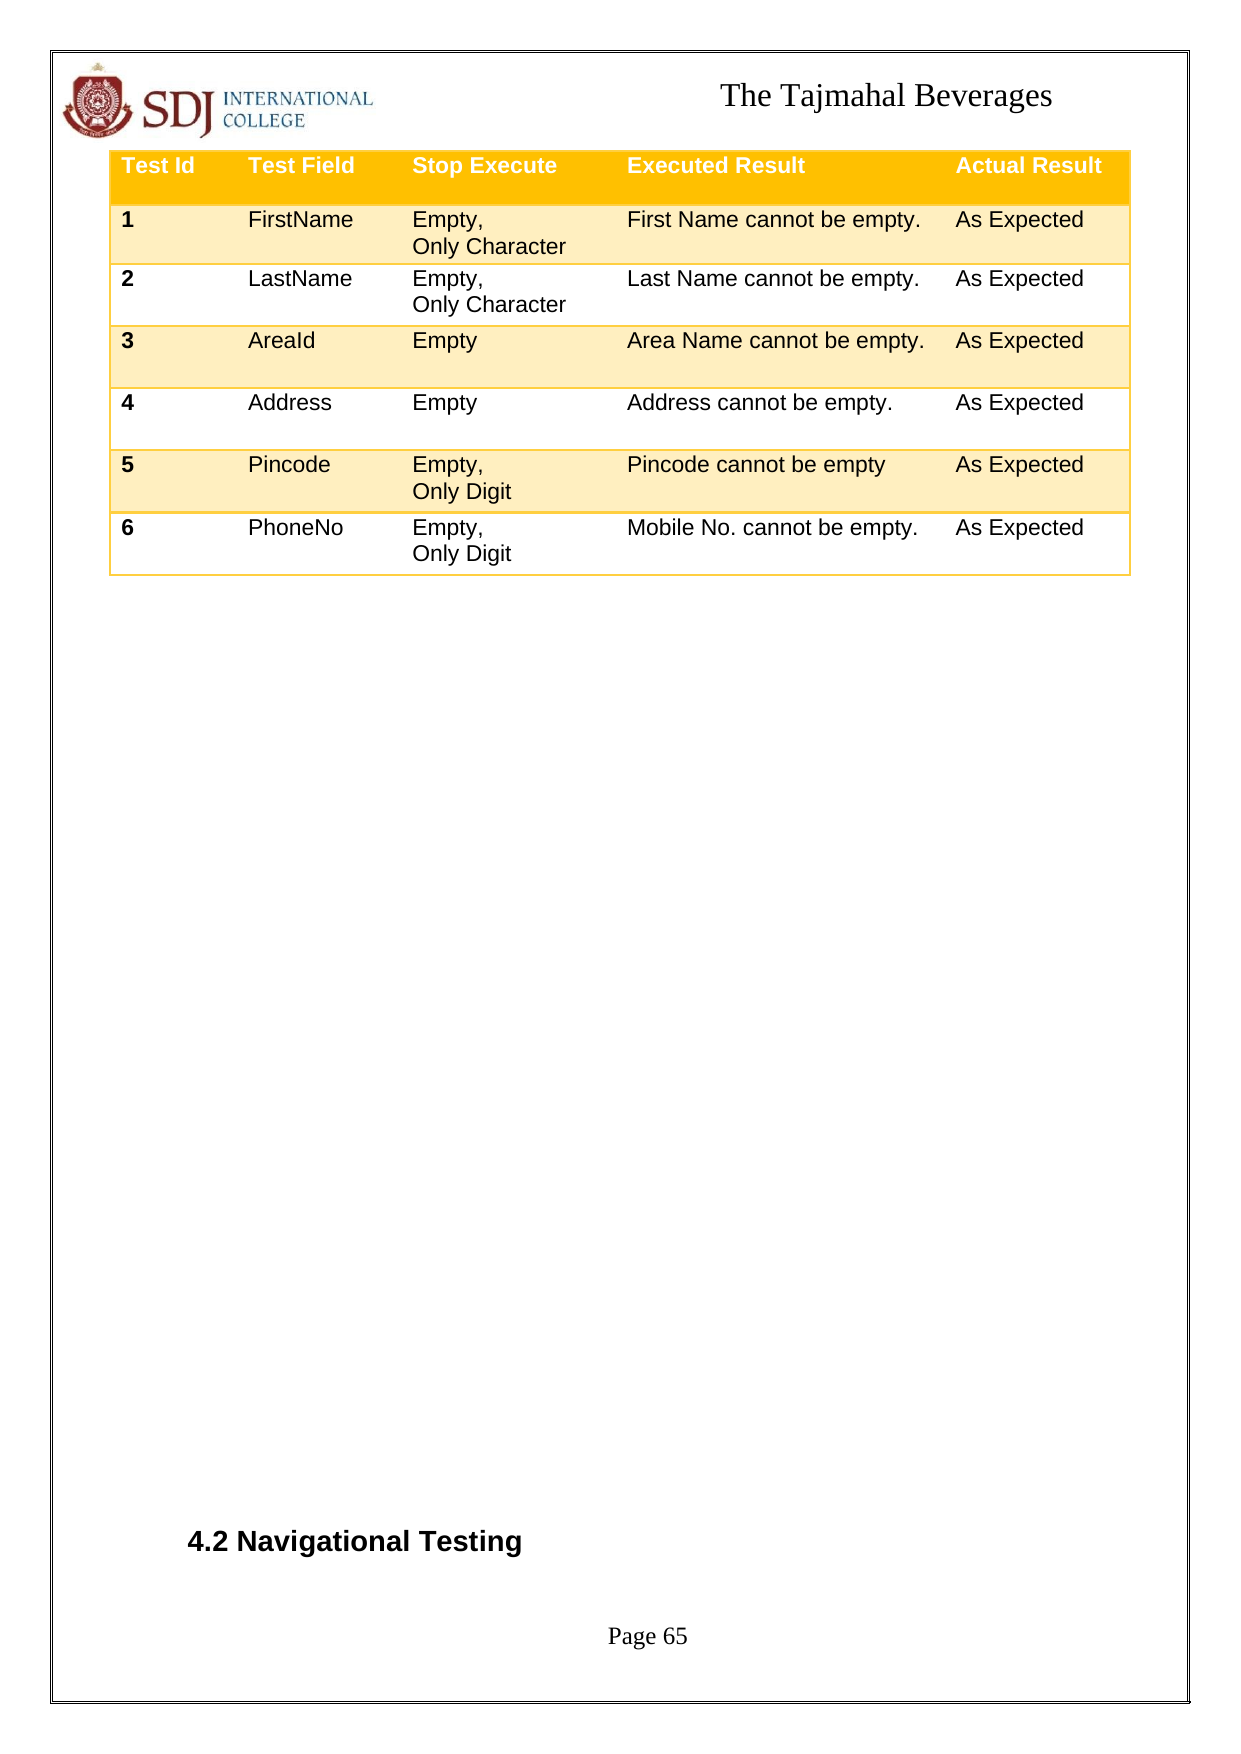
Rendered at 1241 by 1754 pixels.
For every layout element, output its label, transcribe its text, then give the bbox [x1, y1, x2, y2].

table_cell Empty, Only Digit [401, 514, 616, 574]
table_cell 4 [111, 389, 237, 449]
table_cell Empty [401, 327, 616, 387]
table_cell Address cannot be empty. [616, 389, 944, 449]
table_cell Last Name cannot be empty. [616, 265, 944, 325]
table_cell As Expected [944, 514, 1129, 574]
table_cell As Expected [944, 389, 1129, 449]
table_cell 3 [111, 327, 237, 387]
table_header Test Id [111, 152, 237, 204]
table_header Actual Result [944, 152, 1129, 204]
table_cell Pincode cannot be empty [616, 451, 944, 511]
table_cell Empty, Only Character [401, 206, 616, 263]
table_cell Area Name cannot be empty. [616, 327, 944, 387]
table_cell Empty [401, 389, 616, 449]
picture [58, 58, 377, 143]
table_cell PhoneNo [237, 514, 401, 574]
table_cell 1 [111, 206, 237, 263]
table_cell LastName [237, 265, 401, 325]
table_cell AreaId [237, 327, 401, 387]
table_cell Pincode [237, 451, 401, 511]
table_cell Empty, Only Character [401, 265, 616, 325]
table_cell As Expected [944, 206, 1129, 263]
table_cell Mobile No. cannot be empty. [616, 514, 944, 574]
text 4.2 Navigational Testing [187, 1524, 1053, 1558]
table_cell As Expected [944, 451, 1129, 511]
table_cell As Expected [944, 265, 1129, 325]
table_cell Address [237, 389, 401, 449]
table_header Stop Execute [401, 152, 616, 204]
table_cell 5 [111, 451, 237, 511]
table_cell Empty, Only Digit [401, 451, 616, 511]
table_cell FirstName [237, 206, 401, 263]
table_header Executed Result [616, 152, 944, 204]
table_cell As Expected [944, 327, 1129, 387]
table_cell 2 [111, 265, 237, 325]
table_header Test Field [237, 152, 401, 204]
table_cell 6 [111, 514, 237, 574]
table_cell First Name cannot be empty. [616, 206, 944, 263]
